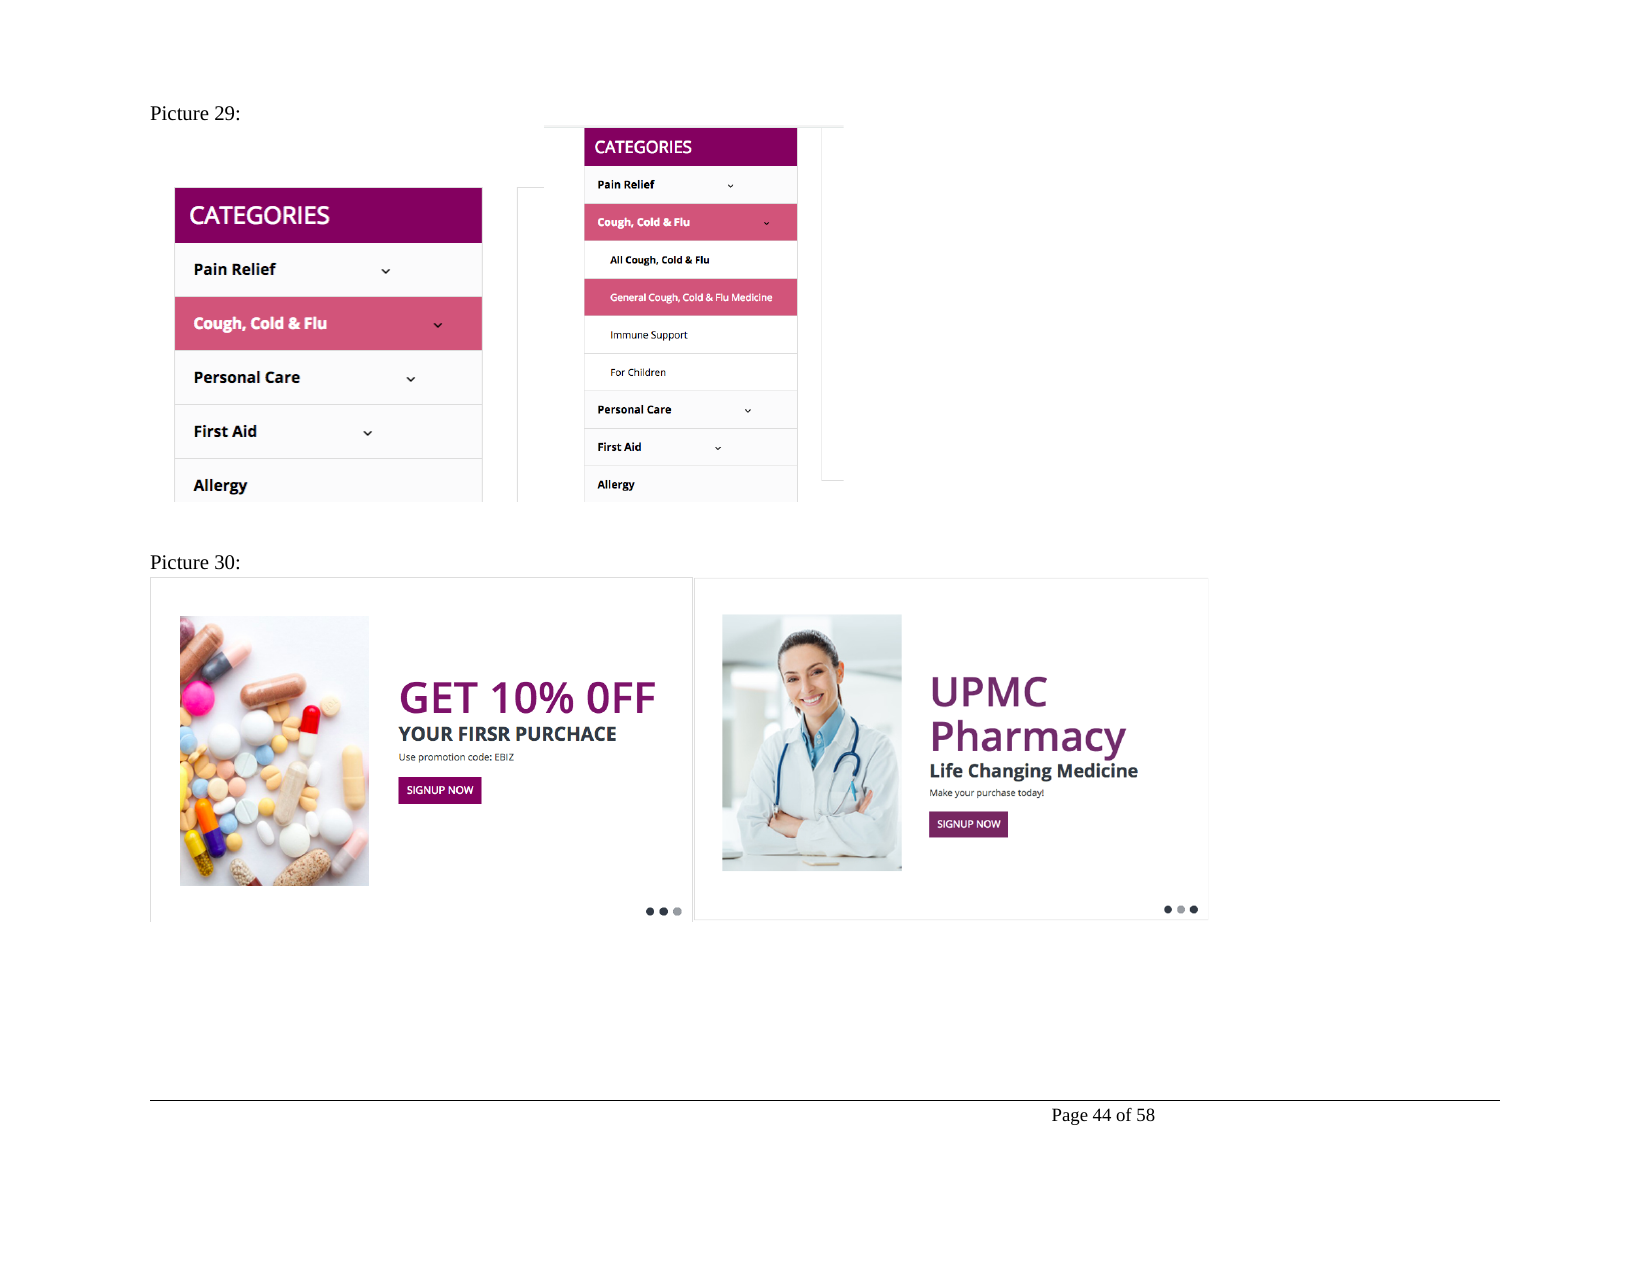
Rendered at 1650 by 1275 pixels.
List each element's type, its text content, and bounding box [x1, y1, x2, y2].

text Picture 29: [150, 101, 1500, 125]
picture [150, 125, 844, 502]
text Picture 30: [150, 550, 1500, 574]
picture [150, 574, 1209, 922]
